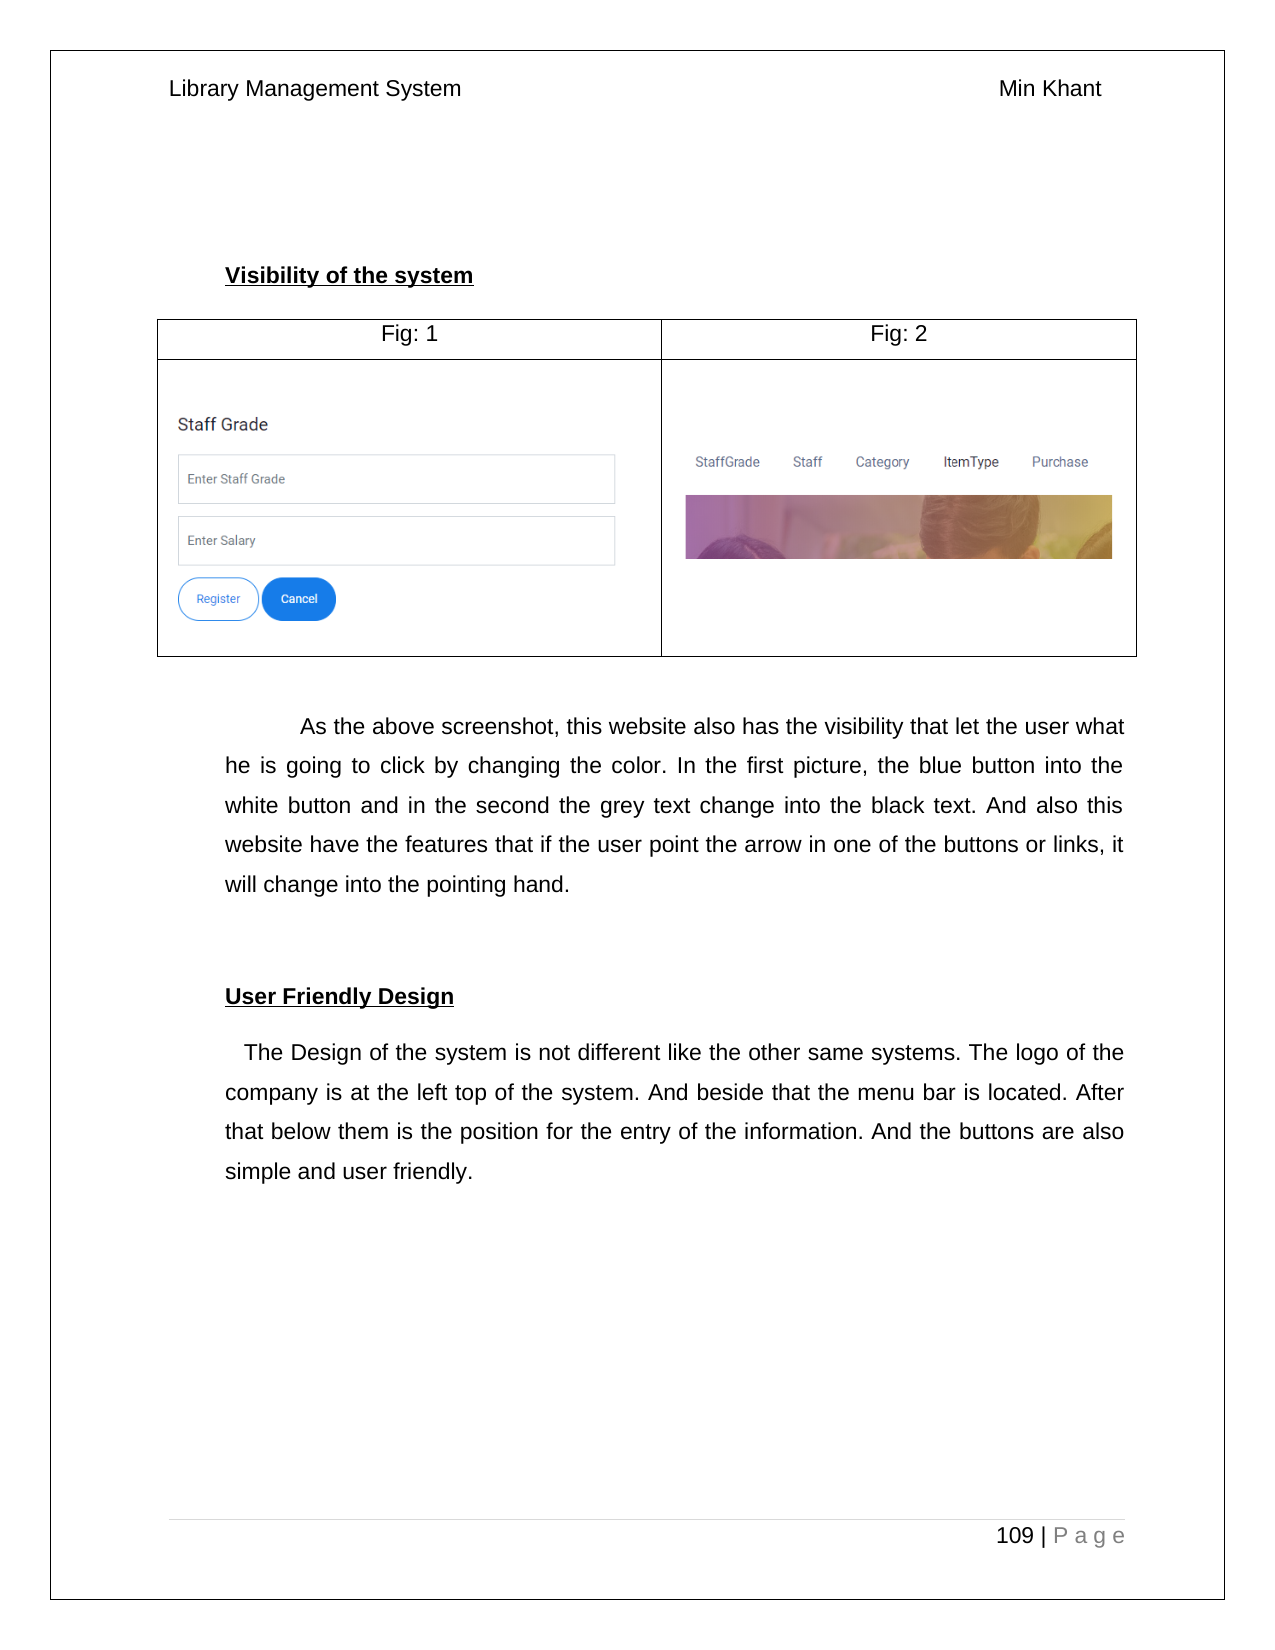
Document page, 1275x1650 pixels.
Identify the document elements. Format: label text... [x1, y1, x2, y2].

table_header Fig: 2 [662, 320, 1136, 359]
text User Friendly Design [225, 983, 1125, 1009]
text As the above screenshot, this website also has the visibility that let the user what he is going to click by changing the color. In the first picture, the blue button into the white button and in the second the grey text change into the black text. And also this website have the features that if the user point the arrow in one of the buttons or links, it will change into the pointing hand. [225, 713, 1125, 897]
picture [168, 399, 650, 643]
text Visibility of the system [225, 262, 1125, 289]
table_cell [158, 360, 661, 656]
picture [685, 438, 1113, 559]
table_header Fig: 1 [158, 320, 661, 359]
text The Design of the system is not different like the other same systems. The logo of the company is at the left top of the system. And beside that the menu bar is located. After that below them is the position for the entry of the information. And the buttons are also simple and user friendly. [225, 1039, 1125, 1184]
table_cell [662, 360, 1136, 656]
